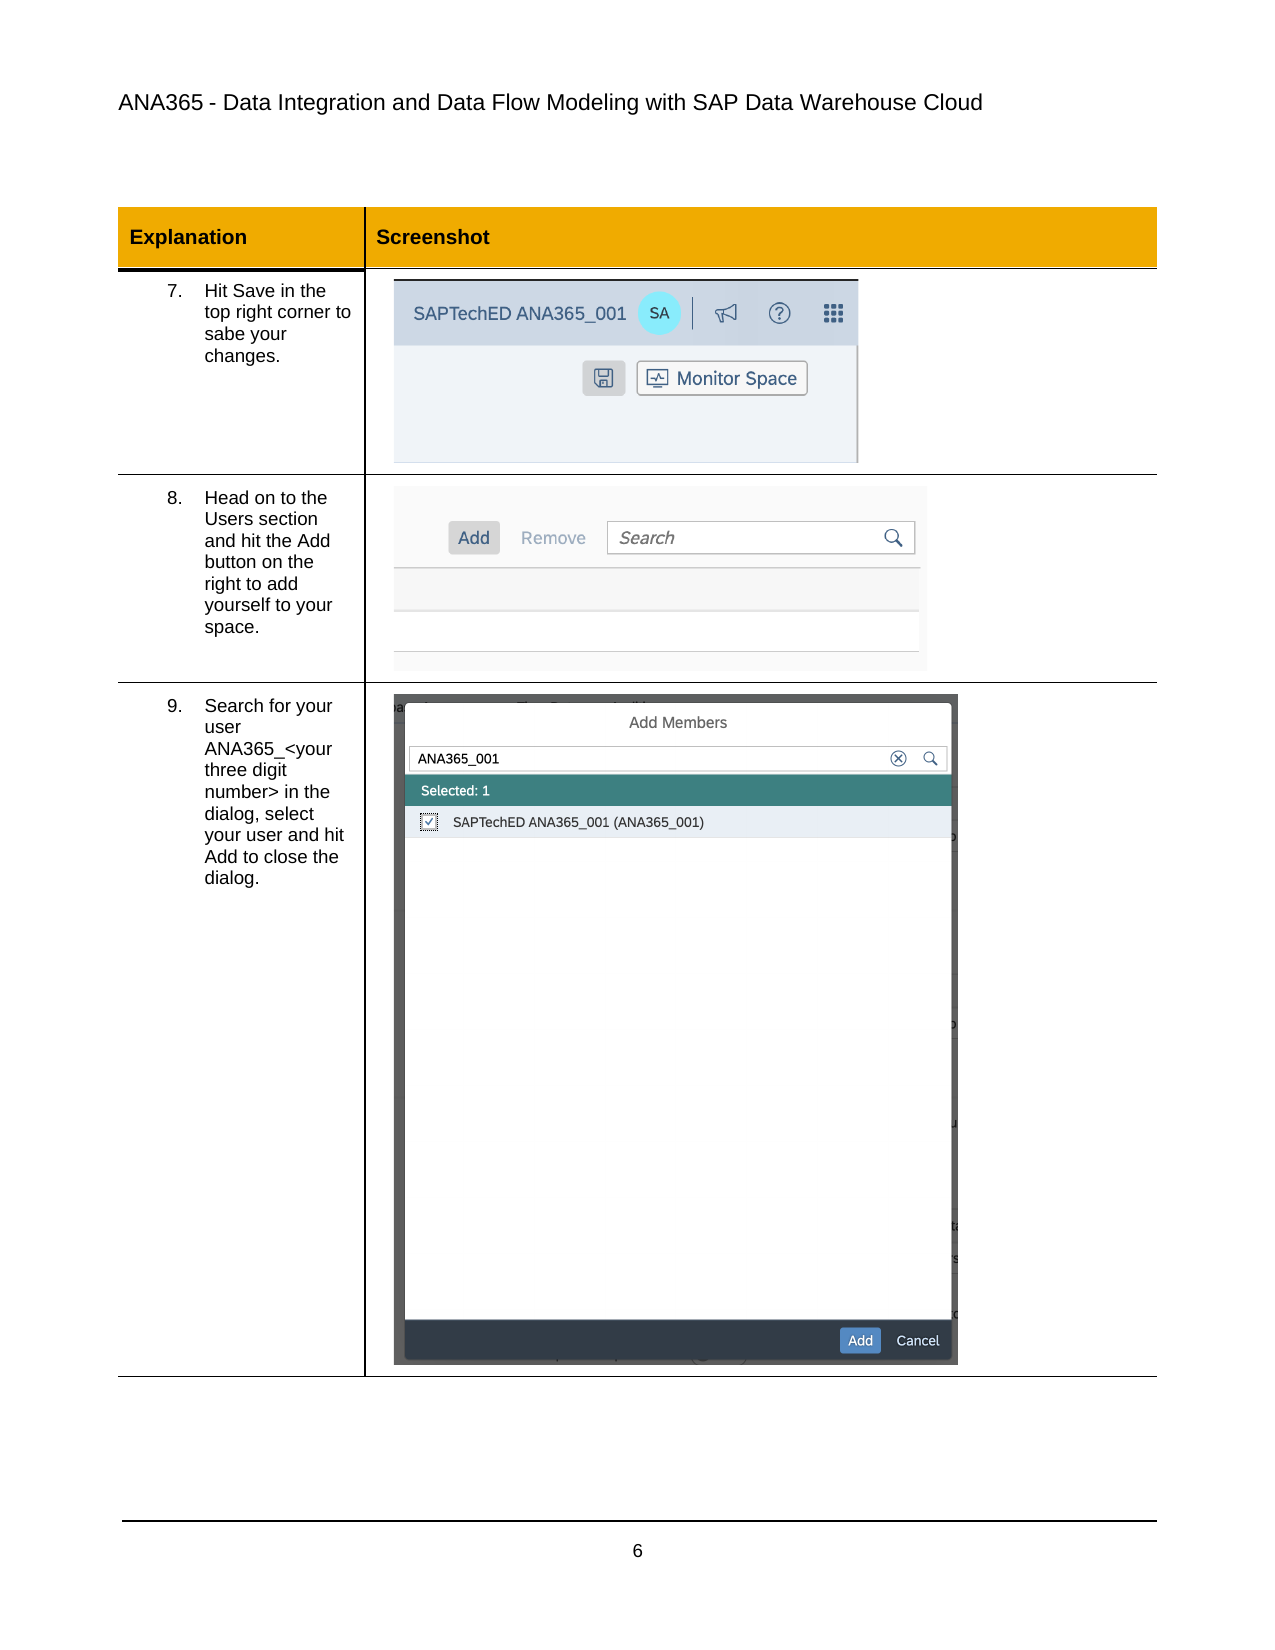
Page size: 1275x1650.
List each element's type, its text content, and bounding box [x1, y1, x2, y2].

picture [393, 279, 859, 463]
table_cell [366, 683, 1157, 1376]
table_cell [366, 475, 1157, 682]
table_cell Head on to the Users section and hit the Add button on the right to add yourself to your space. [118, 475, 364, 682]
picture [393, 486, 928, 671]
table_cell Hit Save in the top right corner to sabe your changes. [118, 272, 364, 474]
table_header Explanation [118, 207, 364, 267]
picture [393, 694, 958, 1365]
table_cell [366, 269, 1157, 474]
table_cell Search for your user ANA365_<your three digit number> in the dialog, select your user and hit Add to close the dialog. [118, 683, 364, 1376]
table_header Screenshot [366, 207, 1157, 267]
